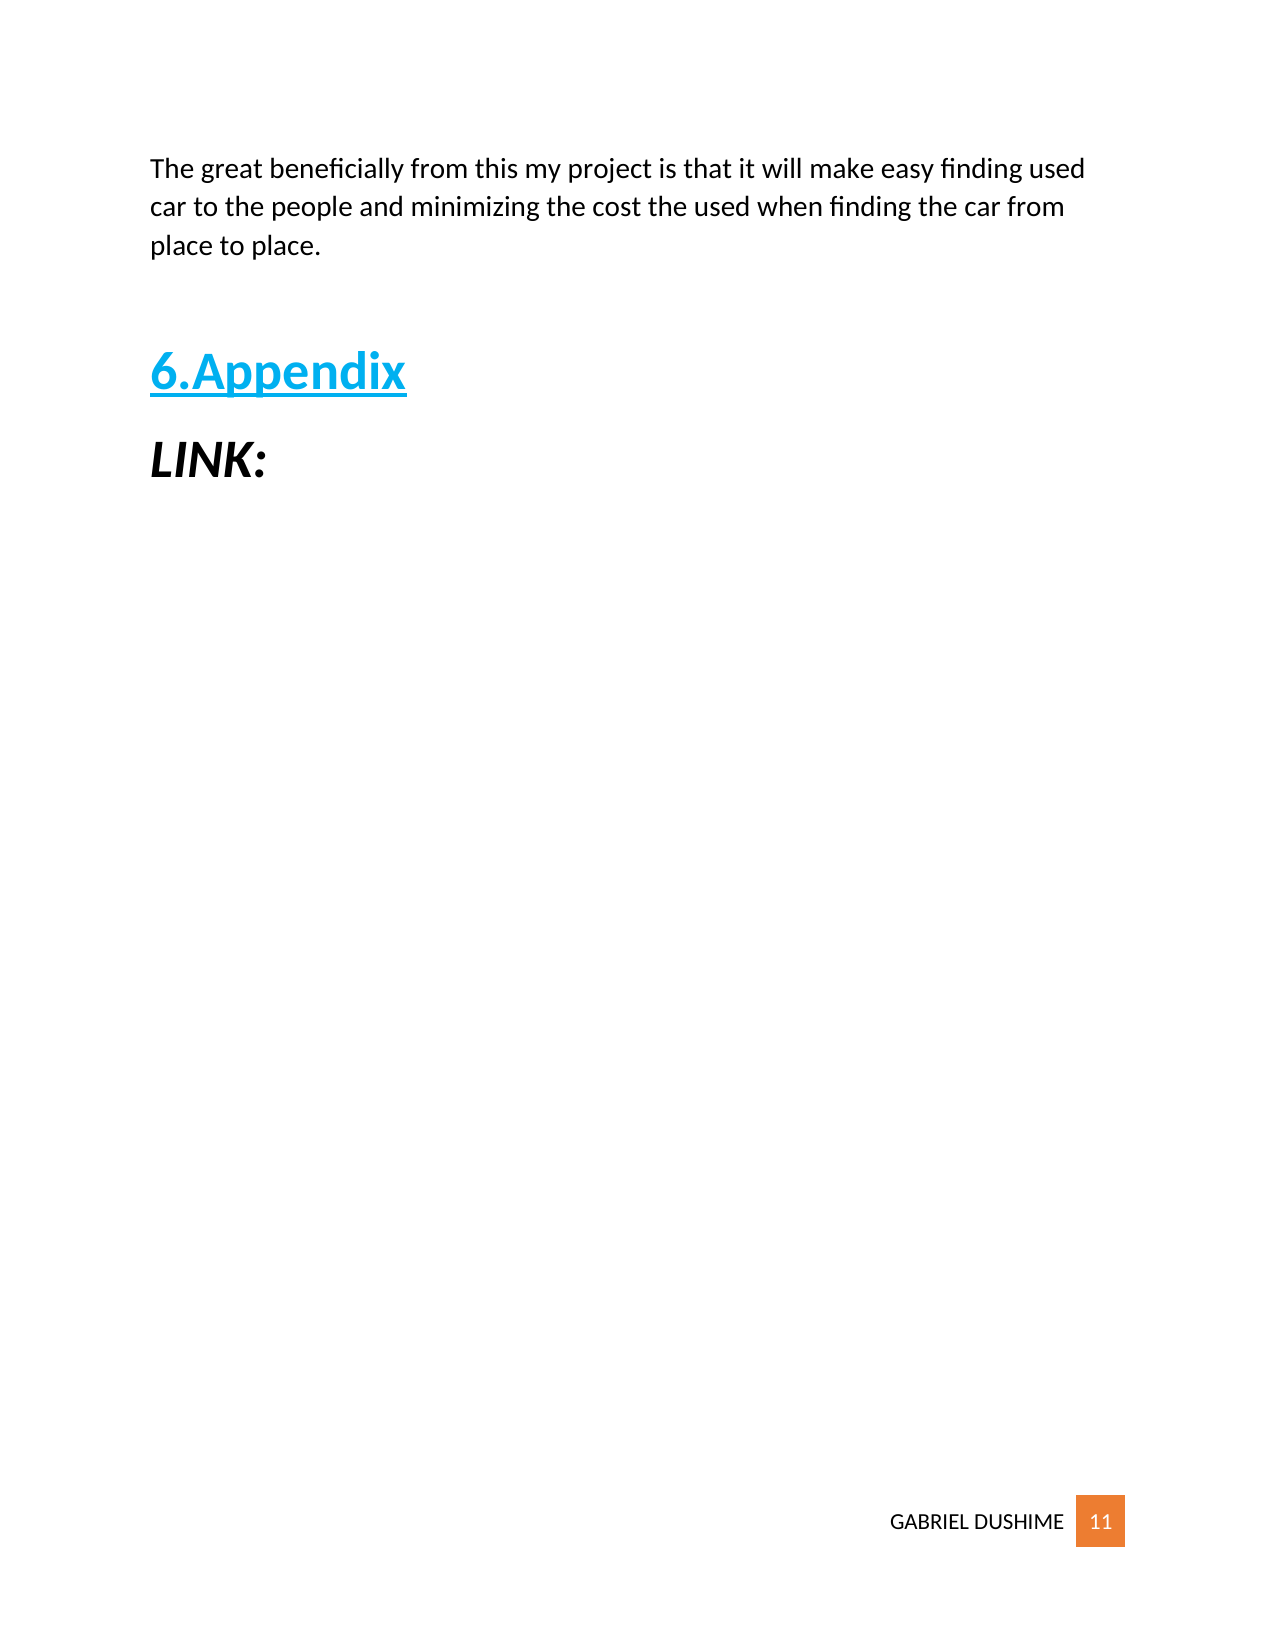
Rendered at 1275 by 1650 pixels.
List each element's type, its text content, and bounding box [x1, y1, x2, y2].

text The great beneficially from this my project is that it will make easy finding used car to the people and minimizing the cost the used when finding the car from place to place. [150, 150, 1125, 262]
text 6.Appendix [150, 337, 1125, 403]
text LINK: [150, 425, 1125, 491]
